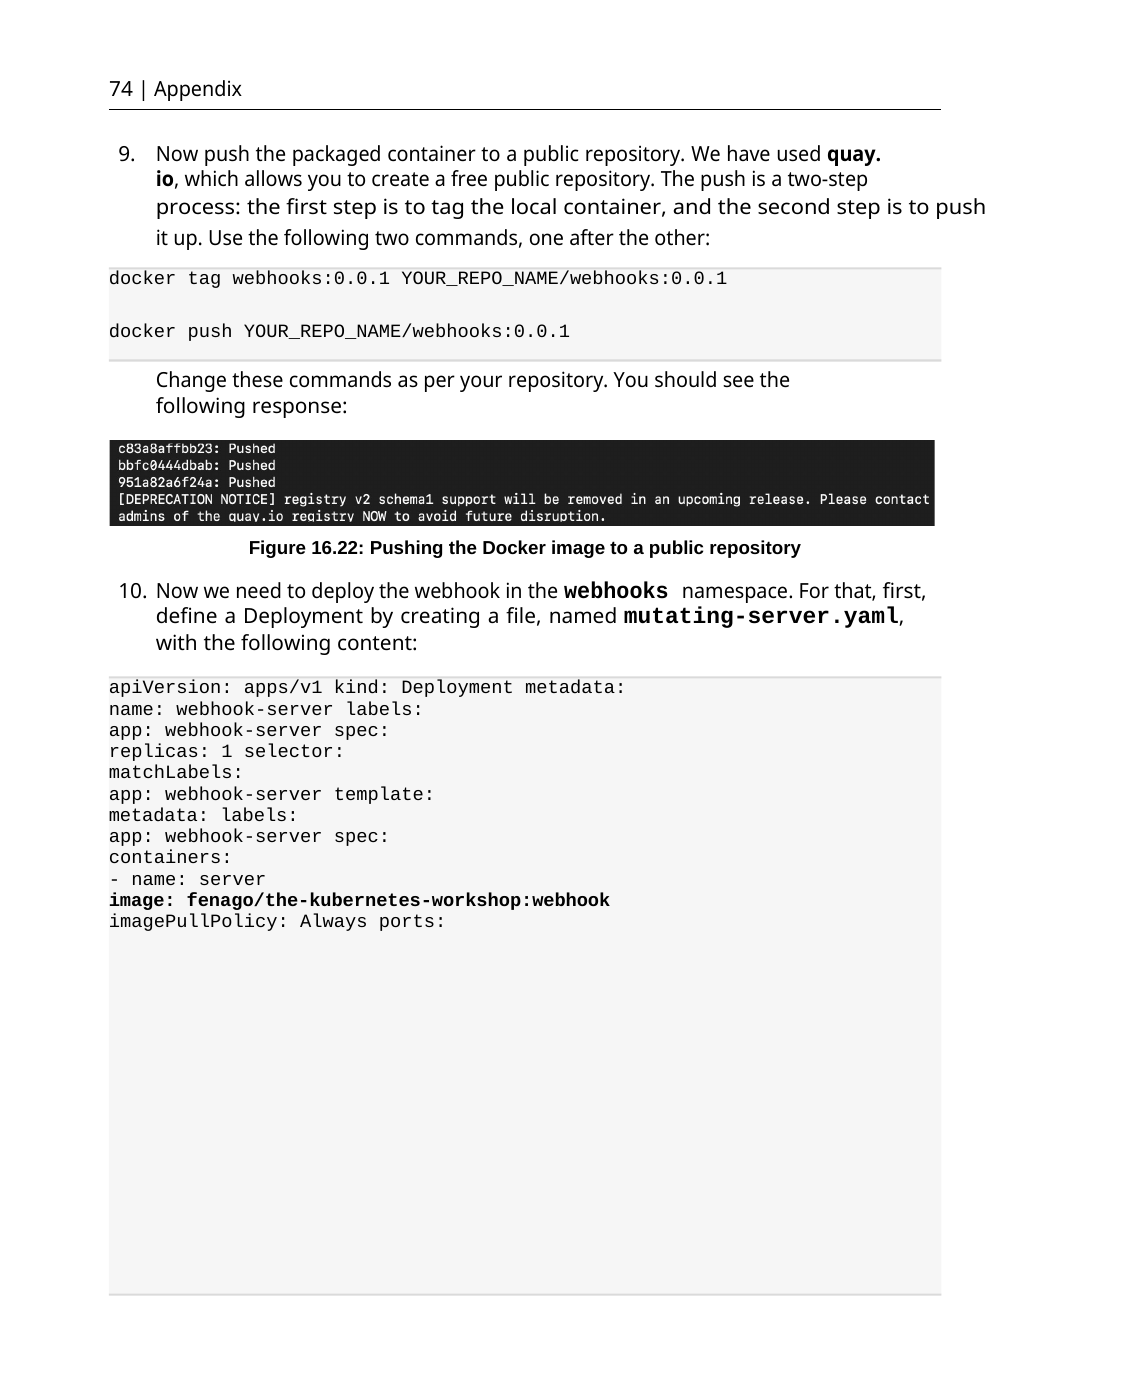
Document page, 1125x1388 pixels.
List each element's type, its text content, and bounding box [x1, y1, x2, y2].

text Figure 16.22: Pushing the Docker image to a public repository [248, 445, 1029, 558]
text it up. Use the following two commands, one after the other: [156, 223, 1029, 251]
text process: the first step is to tag the local container, and the second step is to push [156, 192, 1029, 221]
picture [109, 440, 935, 526]
list Now we need to deploy the webhook in the webhooks namespace. For that, first, define a Deployment by creating a file, named mutating-server.yaml, with the following content: [118, 577, 936, 656]
list Now push the packaged container to a public repository. We have used quay. io, which allows you to create a free public repository. The push is a two-step [118, 140, 908, 192]
text Change these commands as per your repository. You should see the following response: [156, 257, 874, 419]
